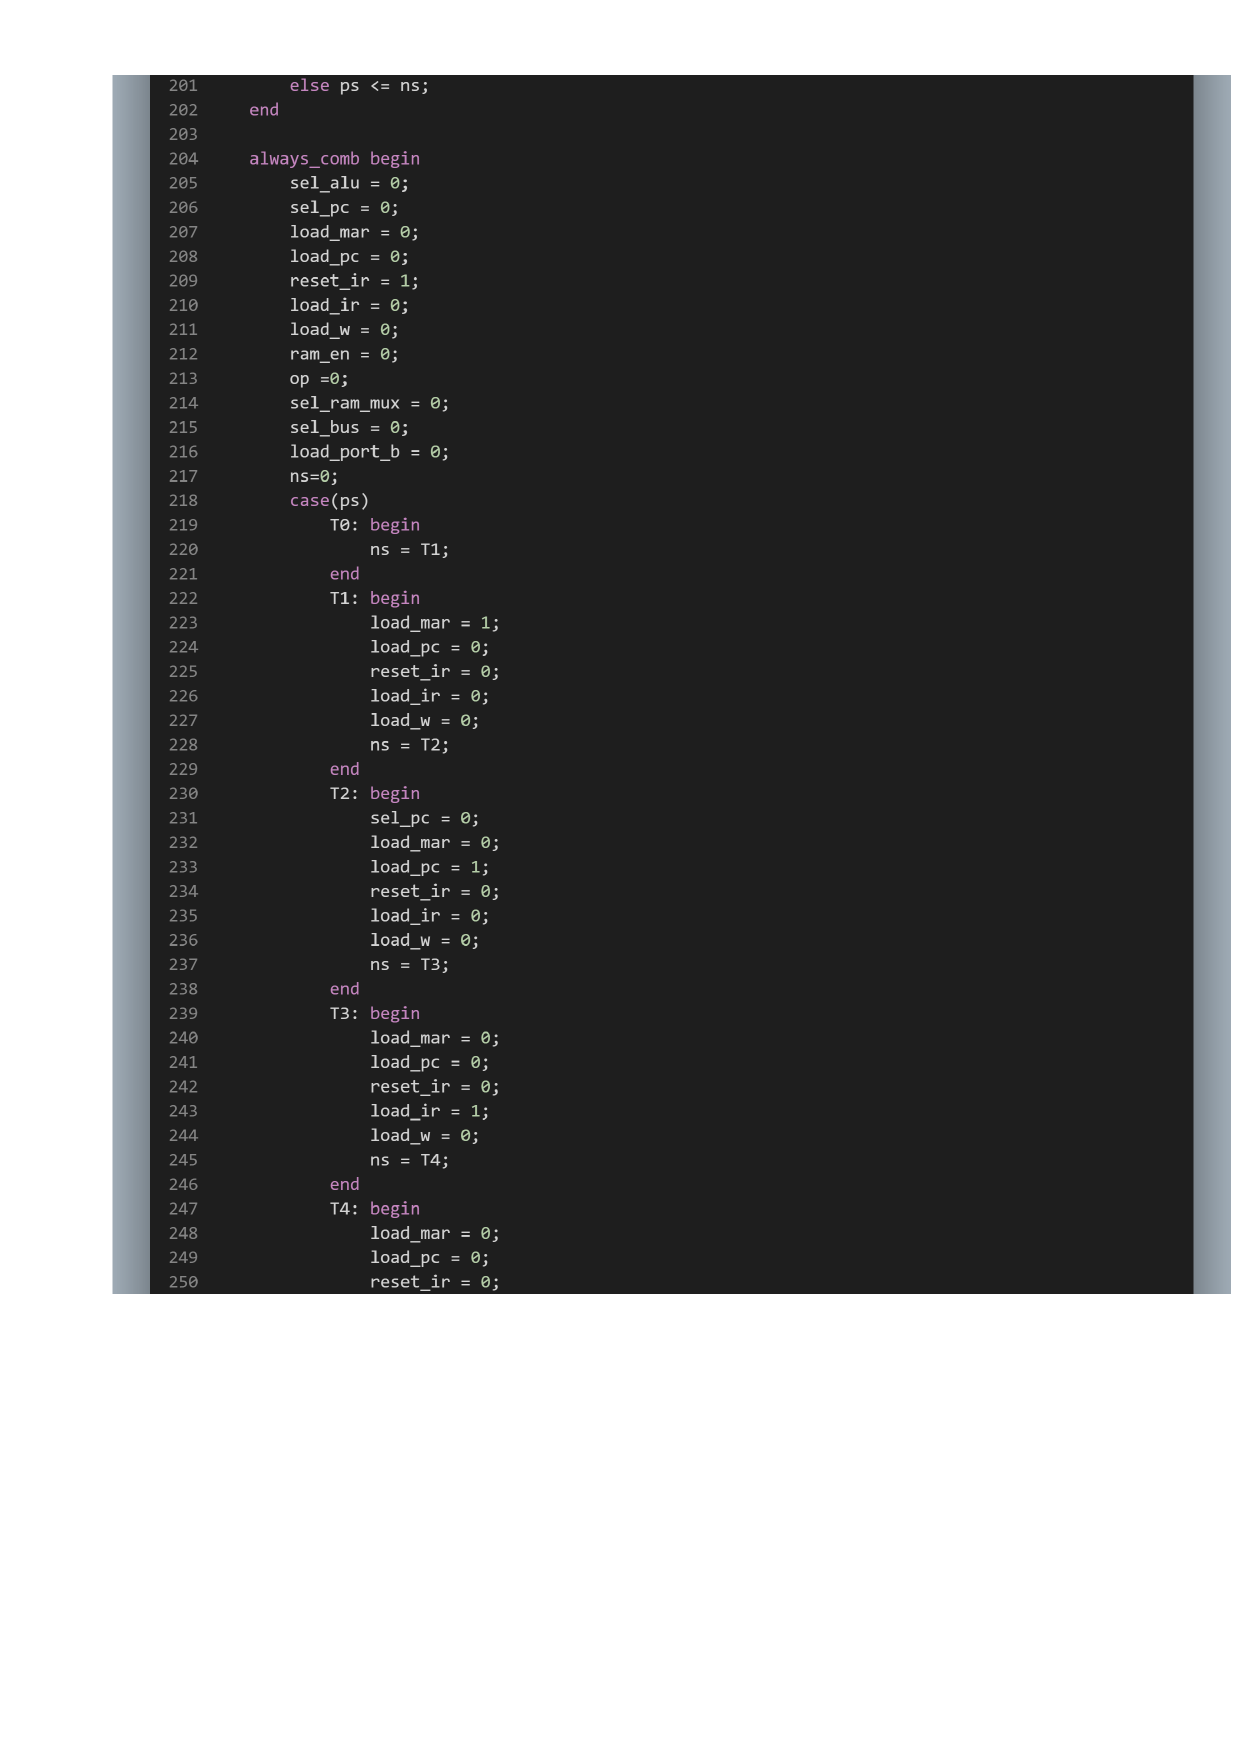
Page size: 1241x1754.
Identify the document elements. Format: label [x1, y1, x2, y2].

picture [109, 75, 1232, 1294]
